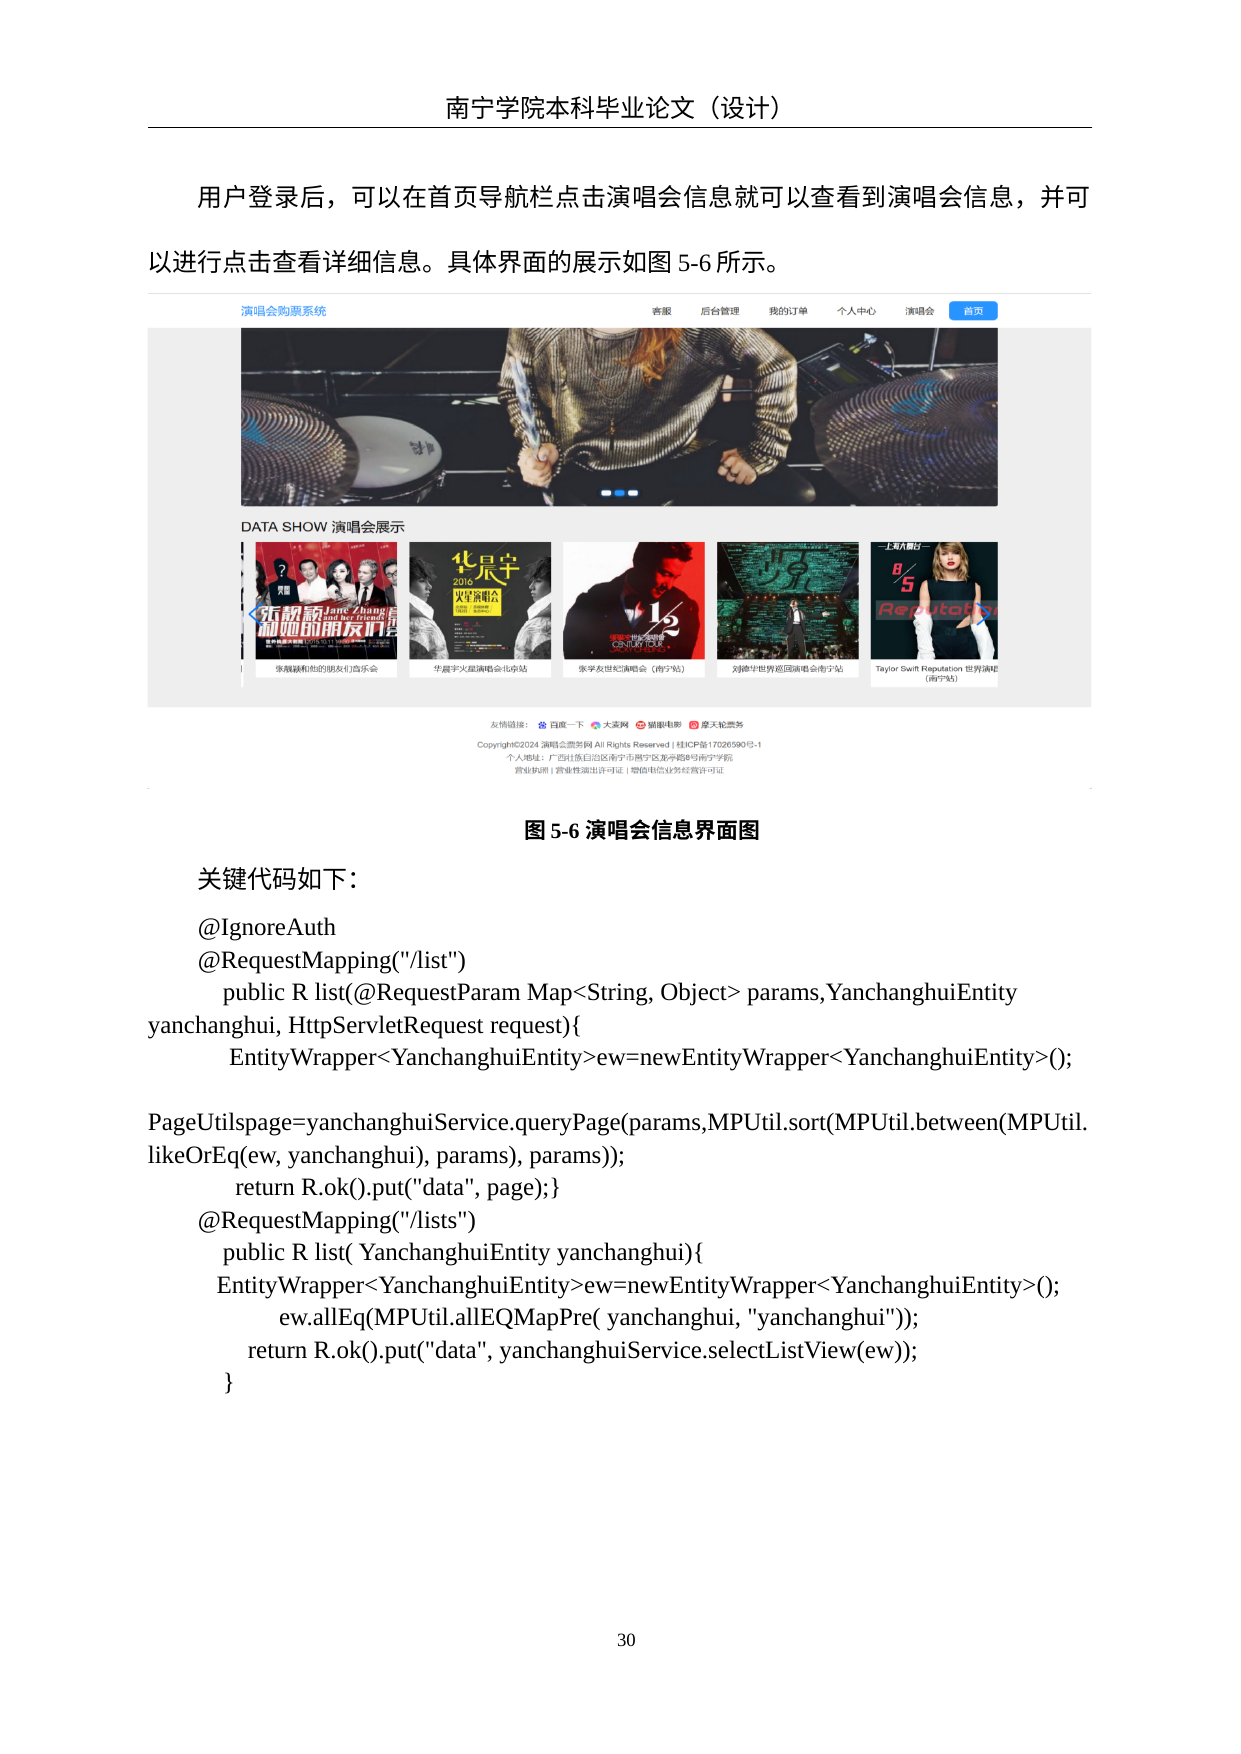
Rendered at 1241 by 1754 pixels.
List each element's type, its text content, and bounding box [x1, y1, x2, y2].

text return R.ok().put("data", page);} [148, 1171, 1092, 1203]
text return R.ok().put("data", yanchanghuiService.selectListView(ew)); [148, 1333, 1092, 1366]
text 关键代码如下： [148, 846, 1092, 911]
text PageUtilspage=yanchanghuiService.queryPage(params,MPUtil.sort(MPUtil.between(MPUtil.likeOrEq(ew, yanchanghui), params), params)); [148, 1073, 1092, 1171]
text @RequestMapping("/lists") [148, 1203, 1092, 1236]
picture [147, 293, 1092, 789]
text public R list(@RequestParam Map<String, Object> params,YanchanghuiEntity yanchanghui, HttpServletRequest request){ [148, 976, 1092, 1041]
text } [148, 1366, 1092, 1398]
text EntityWrapper<YanchanghuiEntity>ew=newEntityWrapper<YanchanghuiEntity>(); [148, 1041, 1092, 1073]
text @IgnoreAuth [148, 911, 1092, 943]
text ew.allEq(MPUtil.allEQMapPre( yanchanghui, "yanchanghui")); [148, 1301, 1092, 1333]
text 图5-6 演唱会信息界面图 [148, 813, 1092, 846]
text EntityWrapper<YanchanghuiEntity>ew=newEntityWrapper<YanchanghuiEntity>(); [148, 1268, 1092, 1301]
text public R list( YanchanghuiEntity yanchanghui){ [148, 1236, 1092, 1268]
text @RequestMapping("/list") [148, 943, 1092, 976]
text 用户登录后，可以在首页导航栏点击演唱会信息就可以查看到演唱会信息，并可以进行点击查看详细信息。具体界面的展示如图5-6所示。 [148, 163, 1092, 293]
